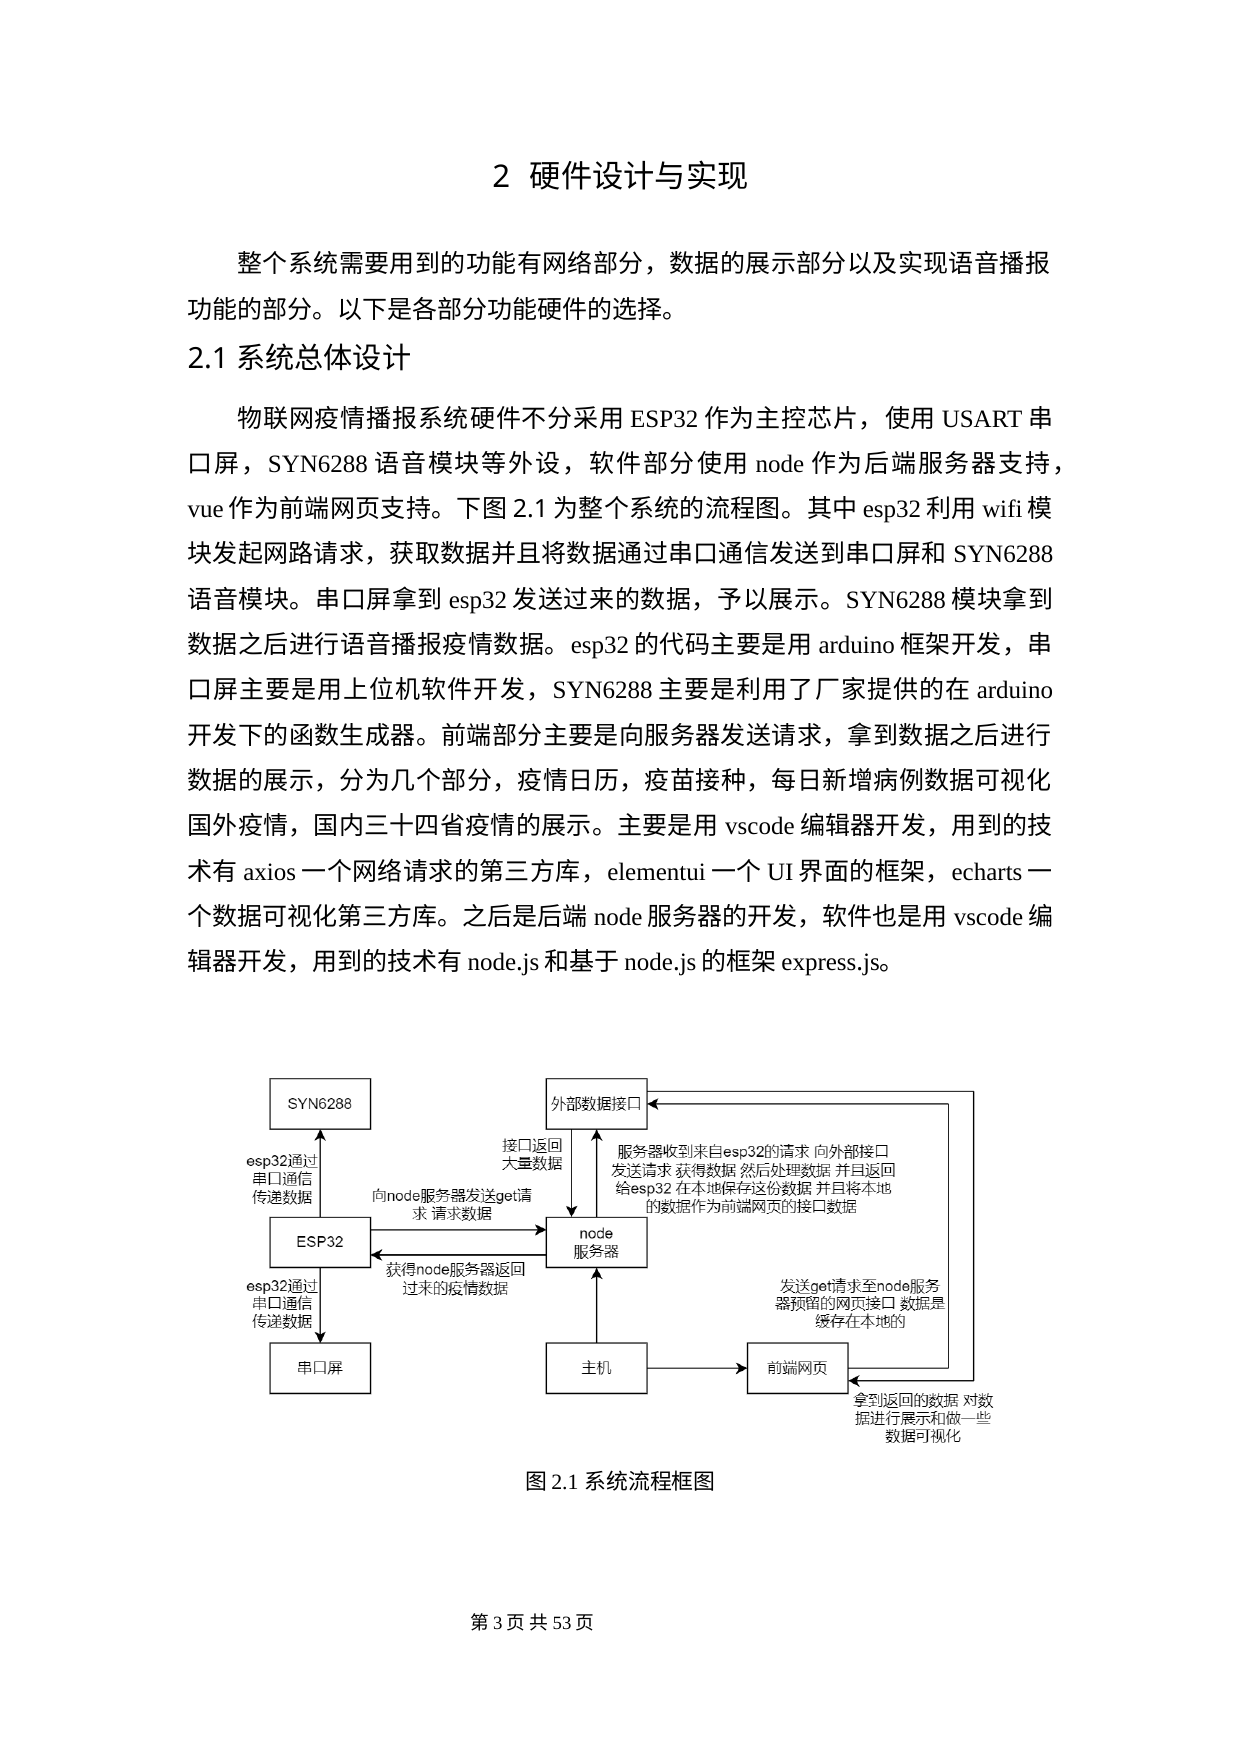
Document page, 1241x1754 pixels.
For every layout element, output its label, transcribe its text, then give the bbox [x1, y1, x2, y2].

subtitle 硬件设计与实现 [187, 151, 1053, 196]
text 整个系统需要用到的功能有网络部分，数据的展示部分以及实现语音播报功能的部分。以下是各部分功能硬件的选择。 [187, 244, 1053, 325]
subtitle 系统总体设计 [187, 334, 1053, 377]
picture [187, 1029, 1053, 1463]
list 图2.1 系统流程框图 [187, 1463, 1053, 1497]
text 物联网疫情播报系统硬件不分采用ESP32作为主控芯片，使用USART串口屏，SYN6288语音模块等外设，软件部分使用node作为后端服务器支持，vue作为前端网页支持。下图2.1为整个系统的流程图。其中esp32利用wifi模块发起网路请求，获取数据并且将数据通过串口通信发送到串口屏和SYN6288语音模块。串口屏拿到esp32发送过来的数据，予以展示。SYN6288模块拿到数据之后进行语音播报疫情数据。esp32的代码主要是用arduino框架开发，串口屏主要是用上位机软件开发，SYN6288主要是利用了厂家提供的在arduino开发下的函数生成器。前端部分主要是向服务器发送请求，拿到数据之后进行数据的展示，分为几个部分，疫情日历，疫苗接种，每日新增病例数据可视化，国外疫情，国内三十四省疫情的展示。主要是用vscode编辑器开发，用到的技术有axios一个网络请求的第三方库，elementui一个UI界面的框架，echarts一个数据可视化第三方库。之后是后端node服务器的开发，软件也是用vscode编辑器开发，用到的技术有node.js和基于node.js的框架express.js。 [187, 398, 1053, 978]
